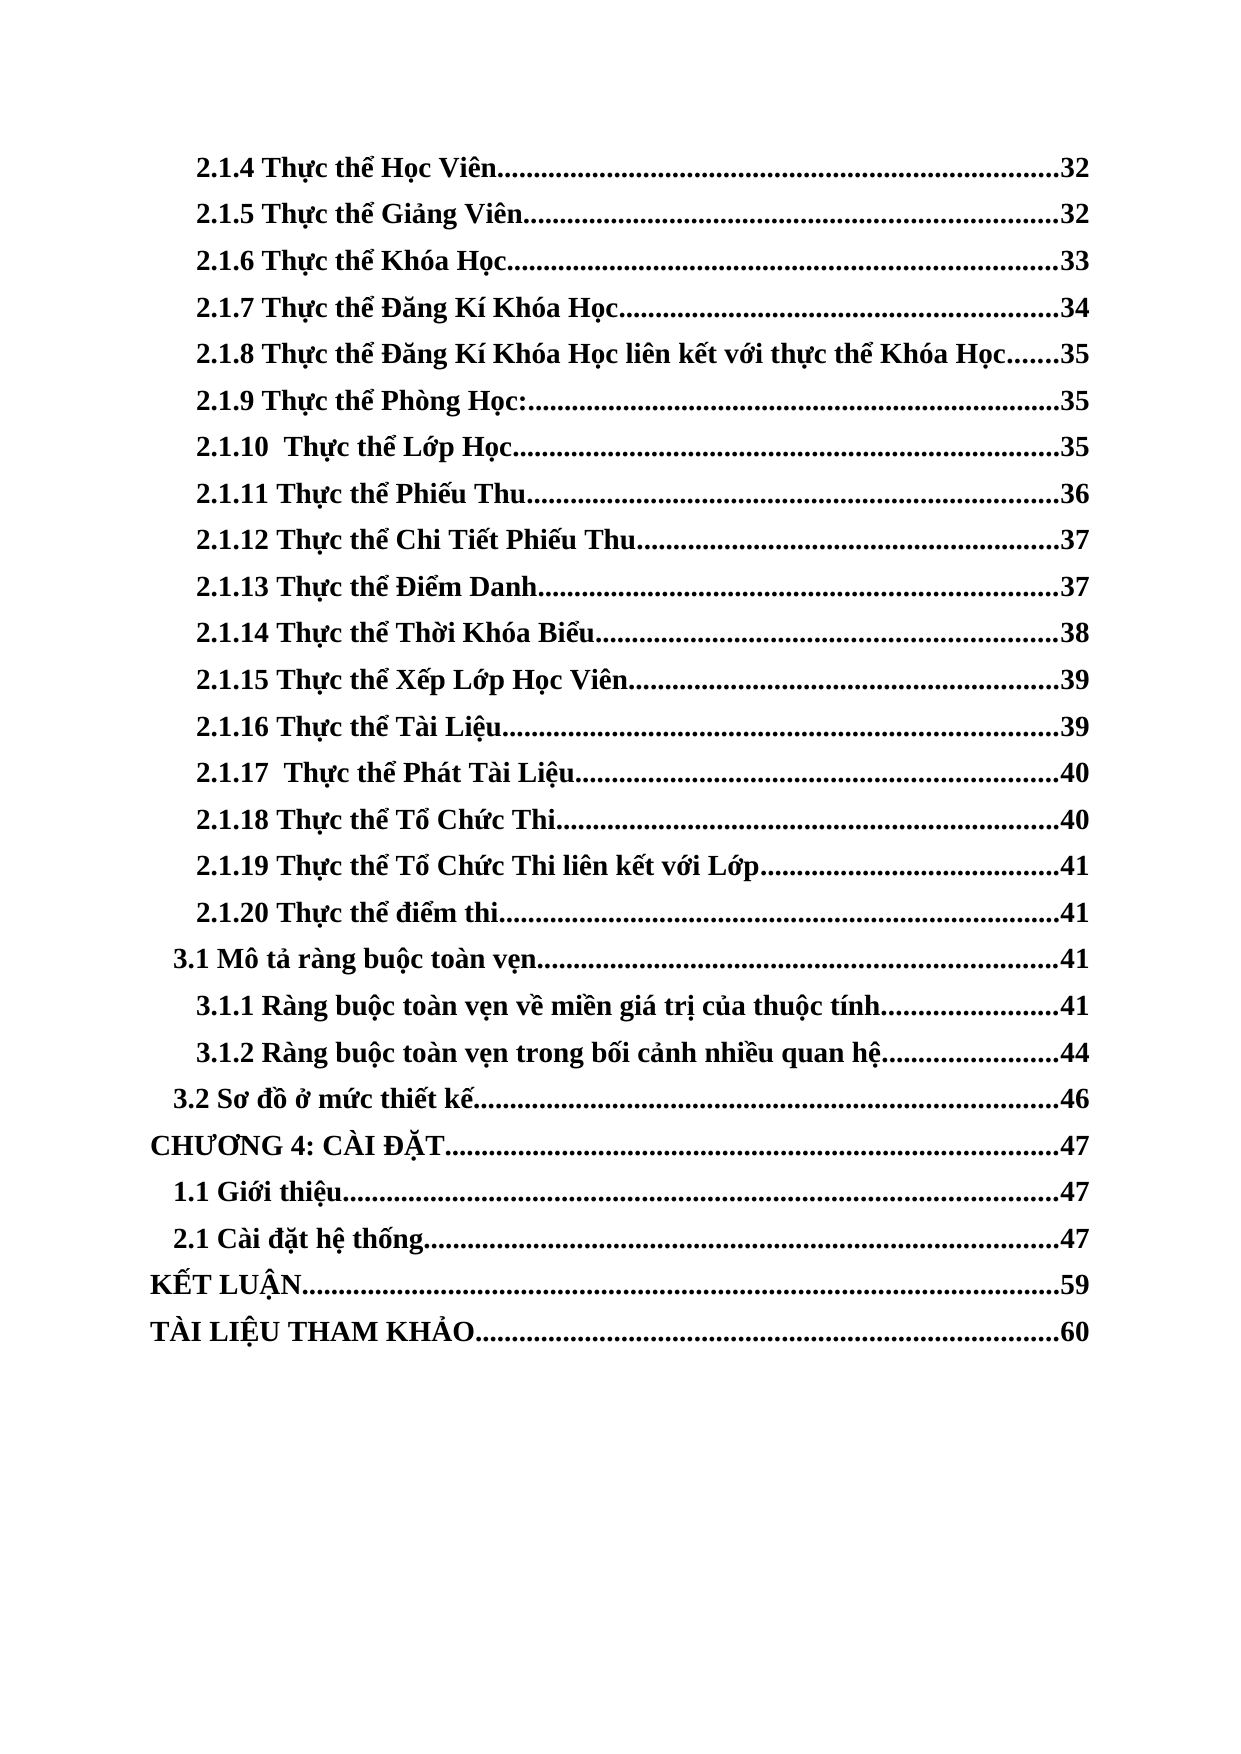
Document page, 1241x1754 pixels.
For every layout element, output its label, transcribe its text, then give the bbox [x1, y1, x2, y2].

text 3.1.2 Ràng buộc toàn vẹn trong bối cảnh nhiều quan hệ 44 [196, 1035, 1090, 1068]
text 2.1.18 Thực thể Tổ Chức Thi 40 [196, 802, 1090, 835]
text 3.1 Mô tả ràng buộc toàn vẹn 41 [173, 942, 1090, 975]
text 3.2 Sơ đồ ở mức thiết kế 46 [173, 1081, 1090, 1115]
text 2.1.5 Thực thể Giảng Viên 32 [196, 197, 1090, 230]
text TÀI LIỆU THAM KHẢO 60 [150, 1314, 1090, 1348]
text 2.1.10 Thực thể Lớp Học 35 [196, 429, 1090, 463]
text 2.1.17 Thực thể Phát Tài Liệu 40 [196, 755, 1090, 789]
text 2.1.6 Thực thể Khóa Học 33 [196, 243, 1090, 277]
text 2.1.20 Thực thể điểm thi 41 [196, 895, 1090, 928]
text 2.1.16 Thực thể Tài Liệu 39 [196, 709, 1090, 742]
text 2.1.9 Thực thể Phòng Học: 35 [196, 383, 1090, 416]
text 2.1.15 Thực thể Xếp Lớp Học Viên 39 [196, 662, 1090, 696]
text KẾT LUẬN 59 [150, 1267, 1090, 1301]
text 2.1.11 Thực thể Phiếu Thu 36 [196, 476, 1090, 509]
text 2.1.8 Thực thể Đăng Kí Khóa Học liên kết với thực thể Khóa Học 35 [196, 336, 1090, 370]
text 2.1.19 Thực thể Tổ Chức Thi liên kết với Lớp 41 [196, 848, 1090, 882]
text 3.1.1 Ràng buộc toàn vẹn về miền giá trị của thuộc tính 41 [196, 988, 1090, 1022]
text 2.1.4 Thực thể Học Viên 32 [196, 150, 1090, 183]
text 2.1.14 Thực thể Thời Khóa Biểu 38 [196, 616, 1090, 649]
text 2.1.13 Thực thể Điểm Danh 37 [196, 569, 1090, 603]
text 2.1.7 Thực thể Đăng Kí Khóa Học 34 [196, 290, 1090, 323]
text 2.1 Cài đặt hệ thống 47 [173, 1221, 1090, 1254]
text CHƯƠNG 4: CÀI ĐẶT 47 [150, 1128, 1090, 1161]
text 2.1.12 Thực thể Chi Tiết Phiếu Thu 37 [196, 522, 1090, 556]
text 1.1 Giới thiệu 47 [173, 1174, 1090, 1208]
